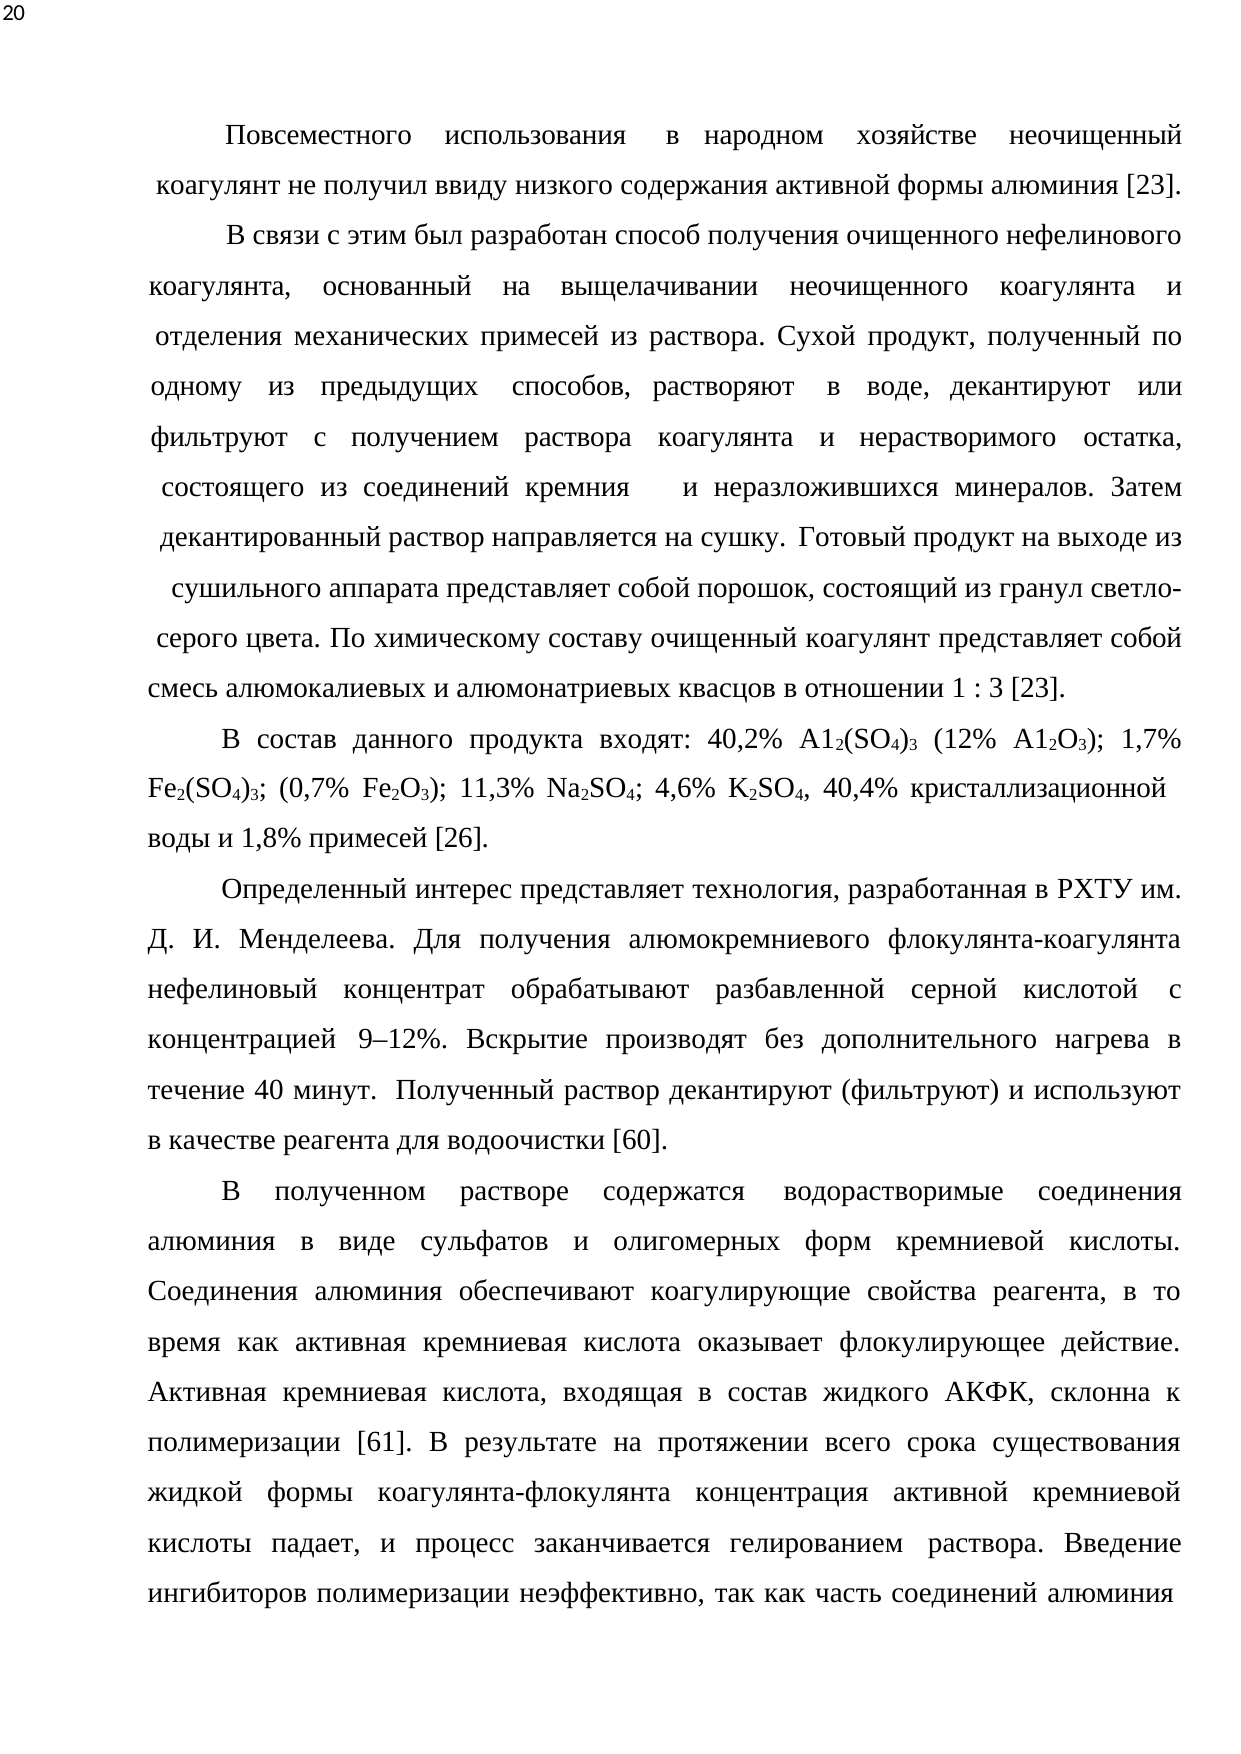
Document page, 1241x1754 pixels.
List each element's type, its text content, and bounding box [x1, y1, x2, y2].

text Повсеместного использования в народном хозяйстве неочищенный коагулянт не получил ввиду низкого содержания активной формы алюминия [23]. В связи с этим был разработан способ получения очищенного нефелинового коагулянта, основанный на выщелачивании неочищенного коагулянта и отделения механических примесей из раствора. Сухой продукт, полученный по одному из предыдущих способов, растворяют в воде, декантируют или фильтруют с получением раствора коагулянта и нерастворимого остатка, состоящего из соединений кремния и неразложившихся минералов. Затем декантированный раствор направляется на сушку. Готовый продукт на выходе из сушильного аппарата представляет собой порошок, состоящий из гранул светло- серого цвета. По химическому составу очищенный коагулянт представляет собой [147, 117, 1182, 653]
text Определенный интерес представляет технология, разработанная в РХТУ им. Д. И. Менделеева. Для получения алюмокремниевого флокулянта-коагулянта нефелиновый концентрат обрабатывают разбавленной серной кислотой с концентрацией 9–12%. Вскрытие производят без дополнительного нагрева в течение 40 минут. Полученный раствор декантируют (фильтруют) и используют в качестве реагента для водоочистки [60]. [147, 871, 1182, 1156]
text смесь алюмокалиевых и алюмонатриевых квасцов в отношении 1 : 3 [23]. [147, 670, 1226, 704]
text В полученном растворе содержатся водорастворимые соединения алюминия в виде сульфатов и олигомерных форм кремниевой кислоты. Соединения алюминия обеспечивают коагулирующие свойства реагента, в то время как активная кремниевая кислота оказывает флокулирующее действие. Активная кремниевая кислота, входящая в состав жидкого АКФК, склонна к полимеризации [61]. В результате на протяжении всего срока существования жидкой формы коагулянта-флокулянта концентрация активной кремниевой кислоты падает, и процесс заканчивается гелированием раствора. Введение ингибиторов полимеризации неэффективно, так как часть соединений алюминия [147, 1173, 1182, 1609]
text воды и 1,8% примесей [26]. [147, 821, 1226, 854]
text В состав данного продукта входят: 40,2% A12(SO4)3 (12% А12О3); 1,7% Fe2(SO4)3; (0,7% Fe2O3); 11,3% Na2SO4; 4,6% K2SO4, 40,4% кристаллизационной [147, 721, 1181, 804]
